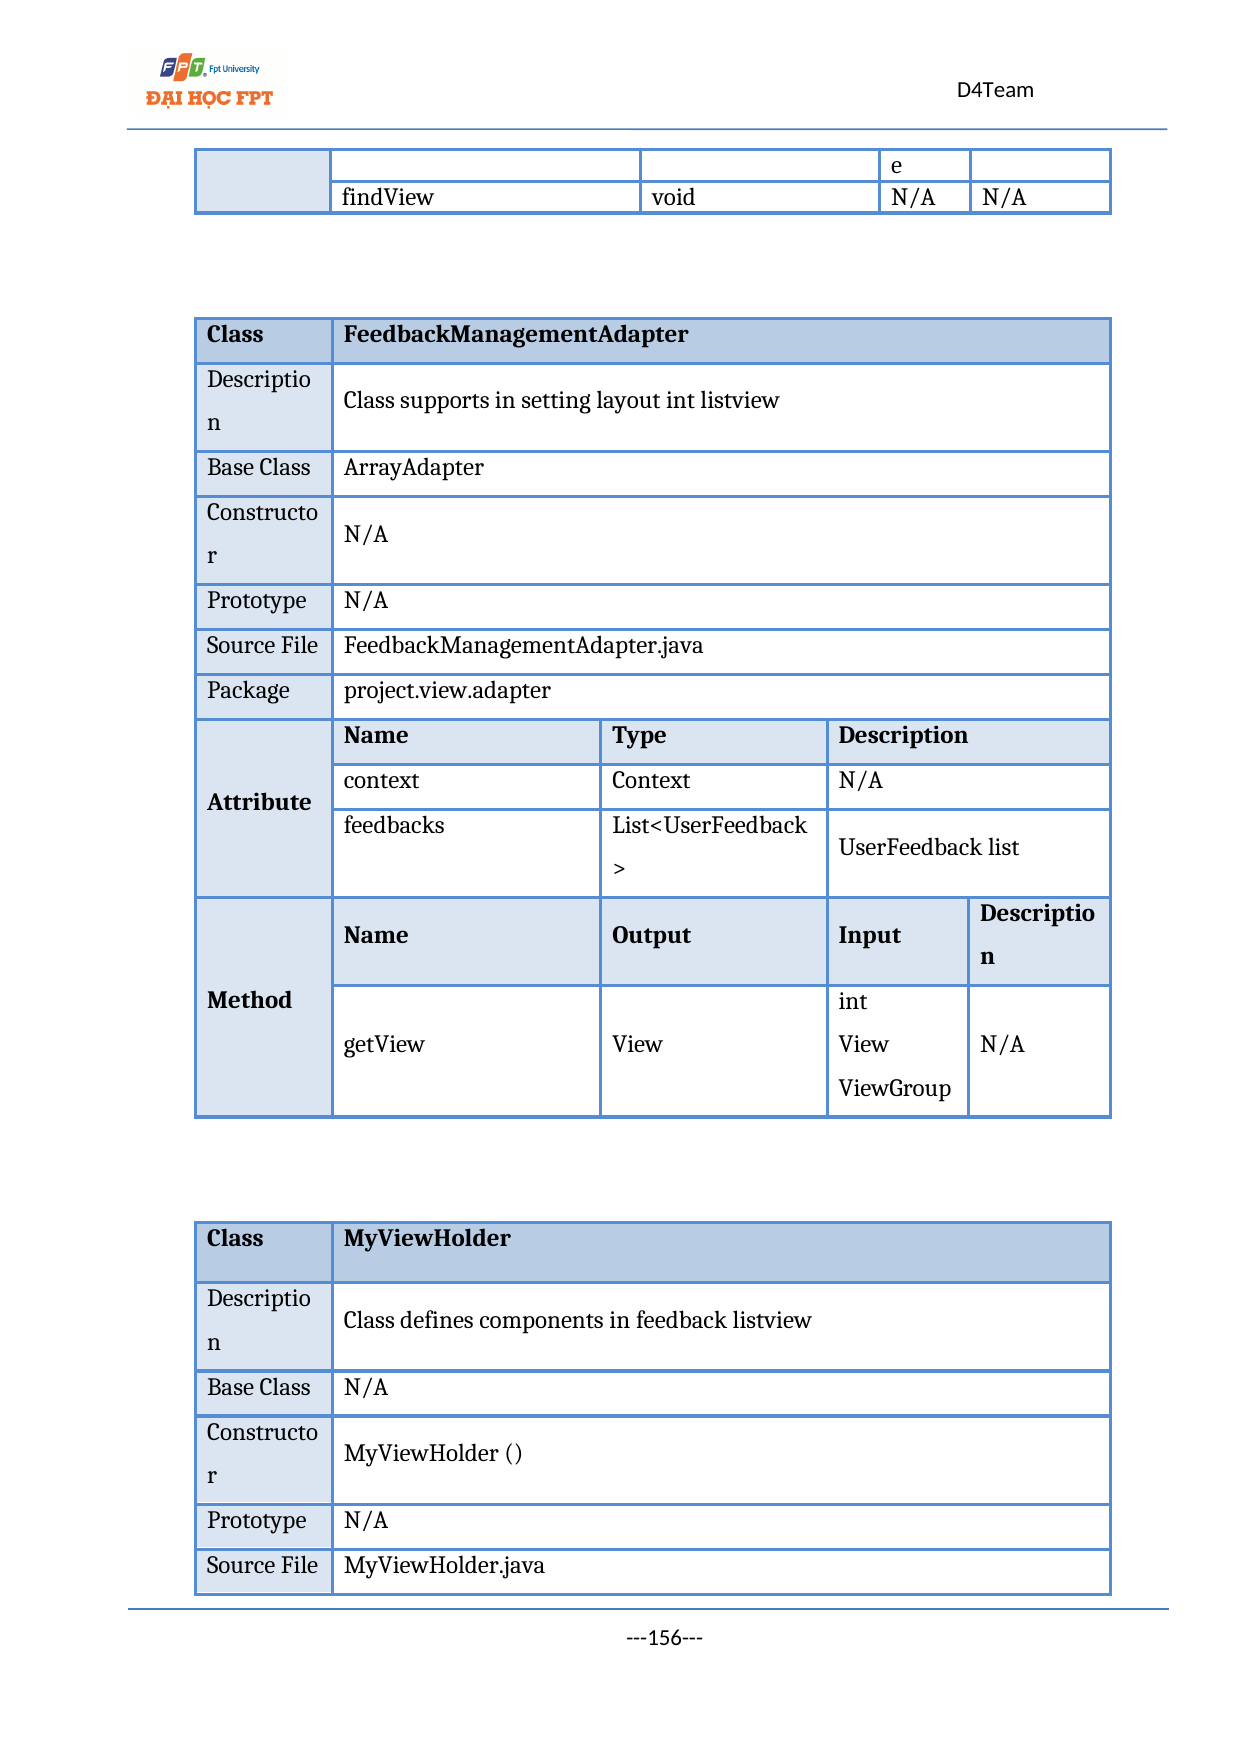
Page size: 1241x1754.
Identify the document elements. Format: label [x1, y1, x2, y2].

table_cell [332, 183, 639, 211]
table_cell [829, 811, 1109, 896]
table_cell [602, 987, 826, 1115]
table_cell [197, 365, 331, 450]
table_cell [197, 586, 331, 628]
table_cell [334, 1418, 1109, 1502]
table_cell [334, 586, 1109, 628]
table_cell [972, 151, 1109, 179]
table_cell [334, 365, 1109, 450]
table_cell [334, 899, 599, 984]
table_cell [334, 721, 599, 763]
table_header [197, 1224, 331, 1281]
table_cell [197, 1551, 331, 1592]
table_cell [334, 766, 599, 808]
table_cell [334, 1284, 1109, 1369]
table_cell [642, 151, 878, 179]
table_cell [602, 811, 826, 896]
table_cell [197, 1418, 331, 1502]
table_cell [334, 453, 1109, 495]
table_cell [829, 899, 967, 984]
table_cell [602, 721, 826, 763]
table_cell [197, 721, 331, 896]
picture [129, 46, 290, 116]
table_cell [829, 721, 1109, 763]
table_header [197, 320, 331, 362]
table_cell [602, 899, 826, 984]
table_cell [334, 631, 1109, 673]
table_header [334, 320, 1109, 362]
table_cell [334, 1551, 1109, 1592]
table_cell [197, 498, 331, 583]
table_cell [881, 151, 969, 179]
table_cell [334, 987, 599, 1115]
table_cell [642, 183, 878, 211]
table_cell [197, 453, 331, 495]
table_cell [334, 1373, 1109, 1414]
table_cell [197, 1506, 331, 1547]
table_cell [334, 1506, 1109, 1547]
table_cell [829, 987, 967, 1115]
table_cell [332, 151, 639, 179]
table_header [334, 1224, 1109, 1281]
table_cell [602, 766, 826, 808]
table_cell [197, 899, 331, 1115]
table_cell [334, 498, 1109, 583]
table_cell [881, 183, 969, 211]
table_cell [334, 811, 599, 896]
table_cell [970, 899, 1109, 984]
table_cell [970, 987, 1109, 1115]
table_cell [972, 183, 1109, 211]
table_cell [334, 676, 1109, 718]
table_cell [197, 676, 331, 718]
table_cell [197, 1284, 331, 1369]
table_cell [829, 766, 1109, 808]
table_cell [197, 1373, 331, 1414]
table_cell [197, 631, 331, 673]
